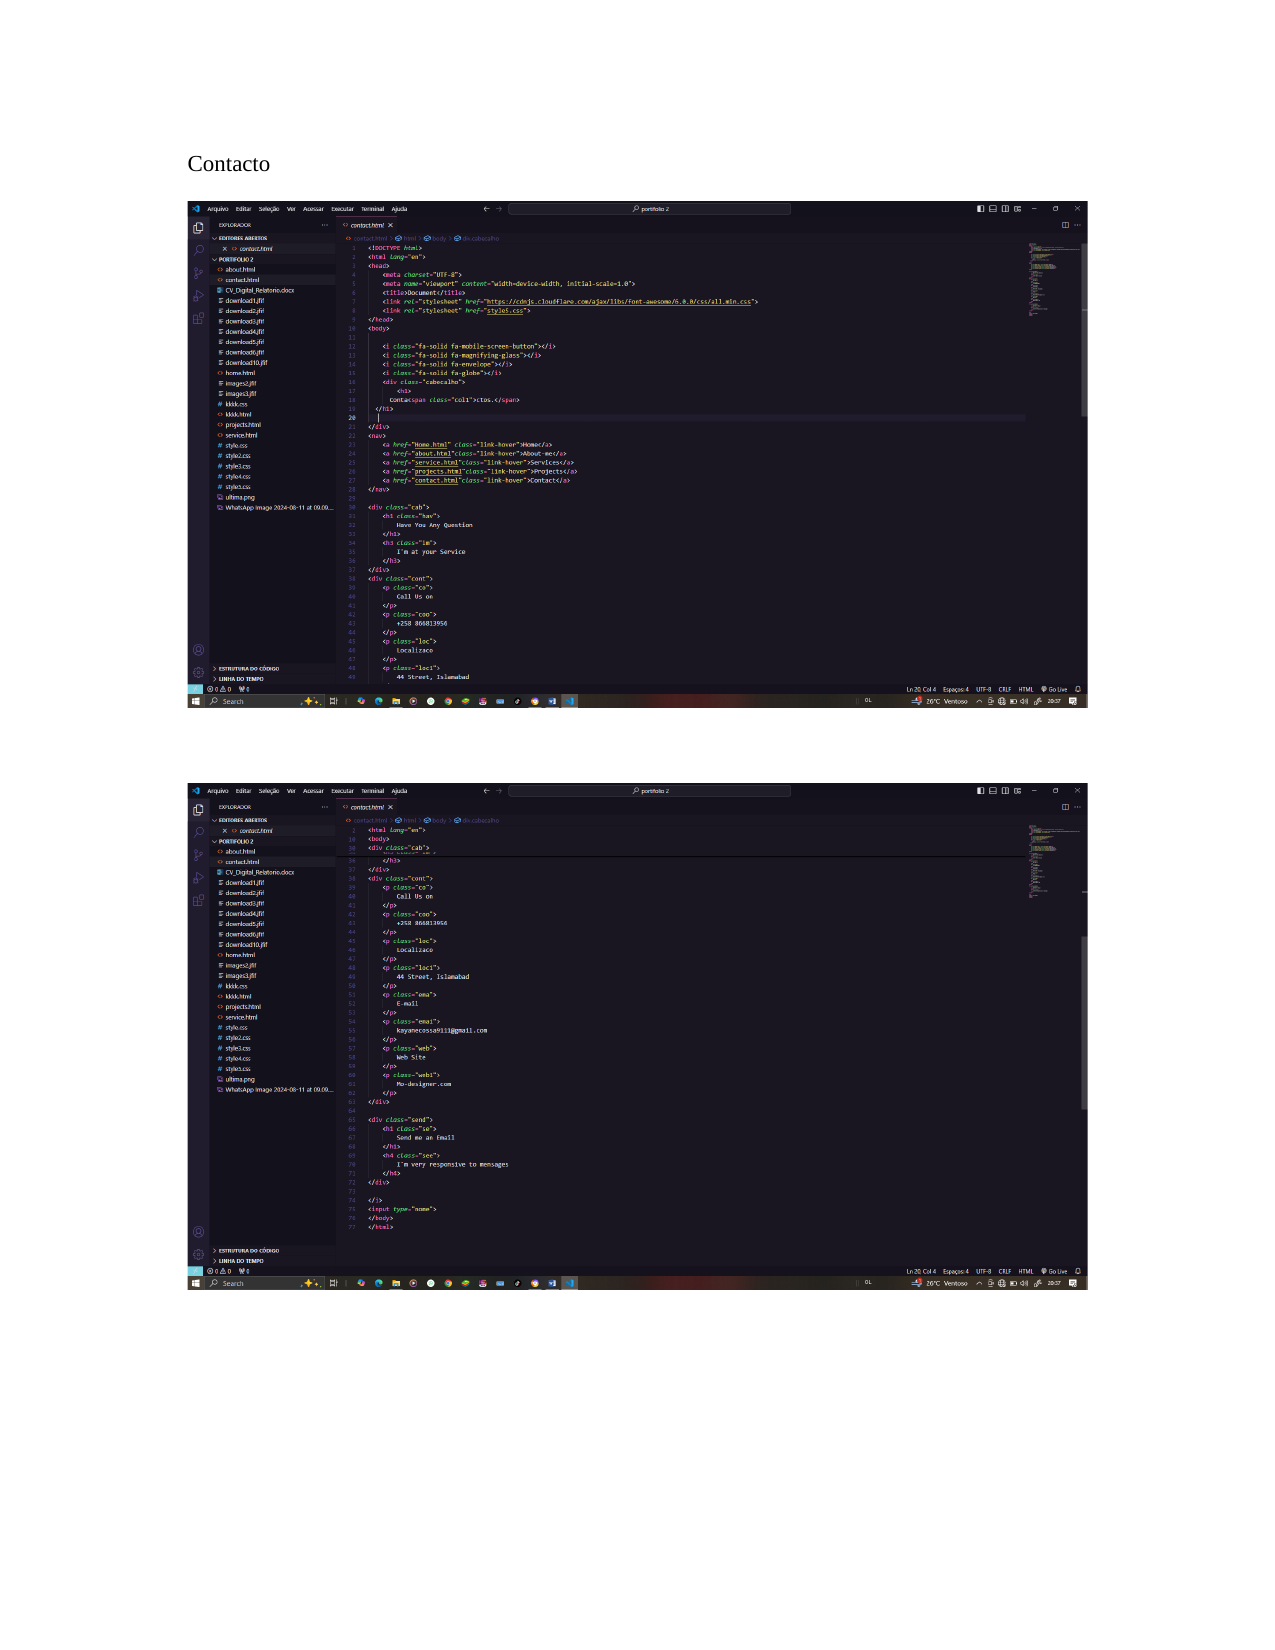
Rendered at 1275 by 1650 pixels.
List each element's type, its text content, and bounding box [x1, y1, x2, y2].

picture [187, 201, 1088, 708]
picture [187, 783, 1088, 1290]
text Contacto [187, 150, 1087, 176]
